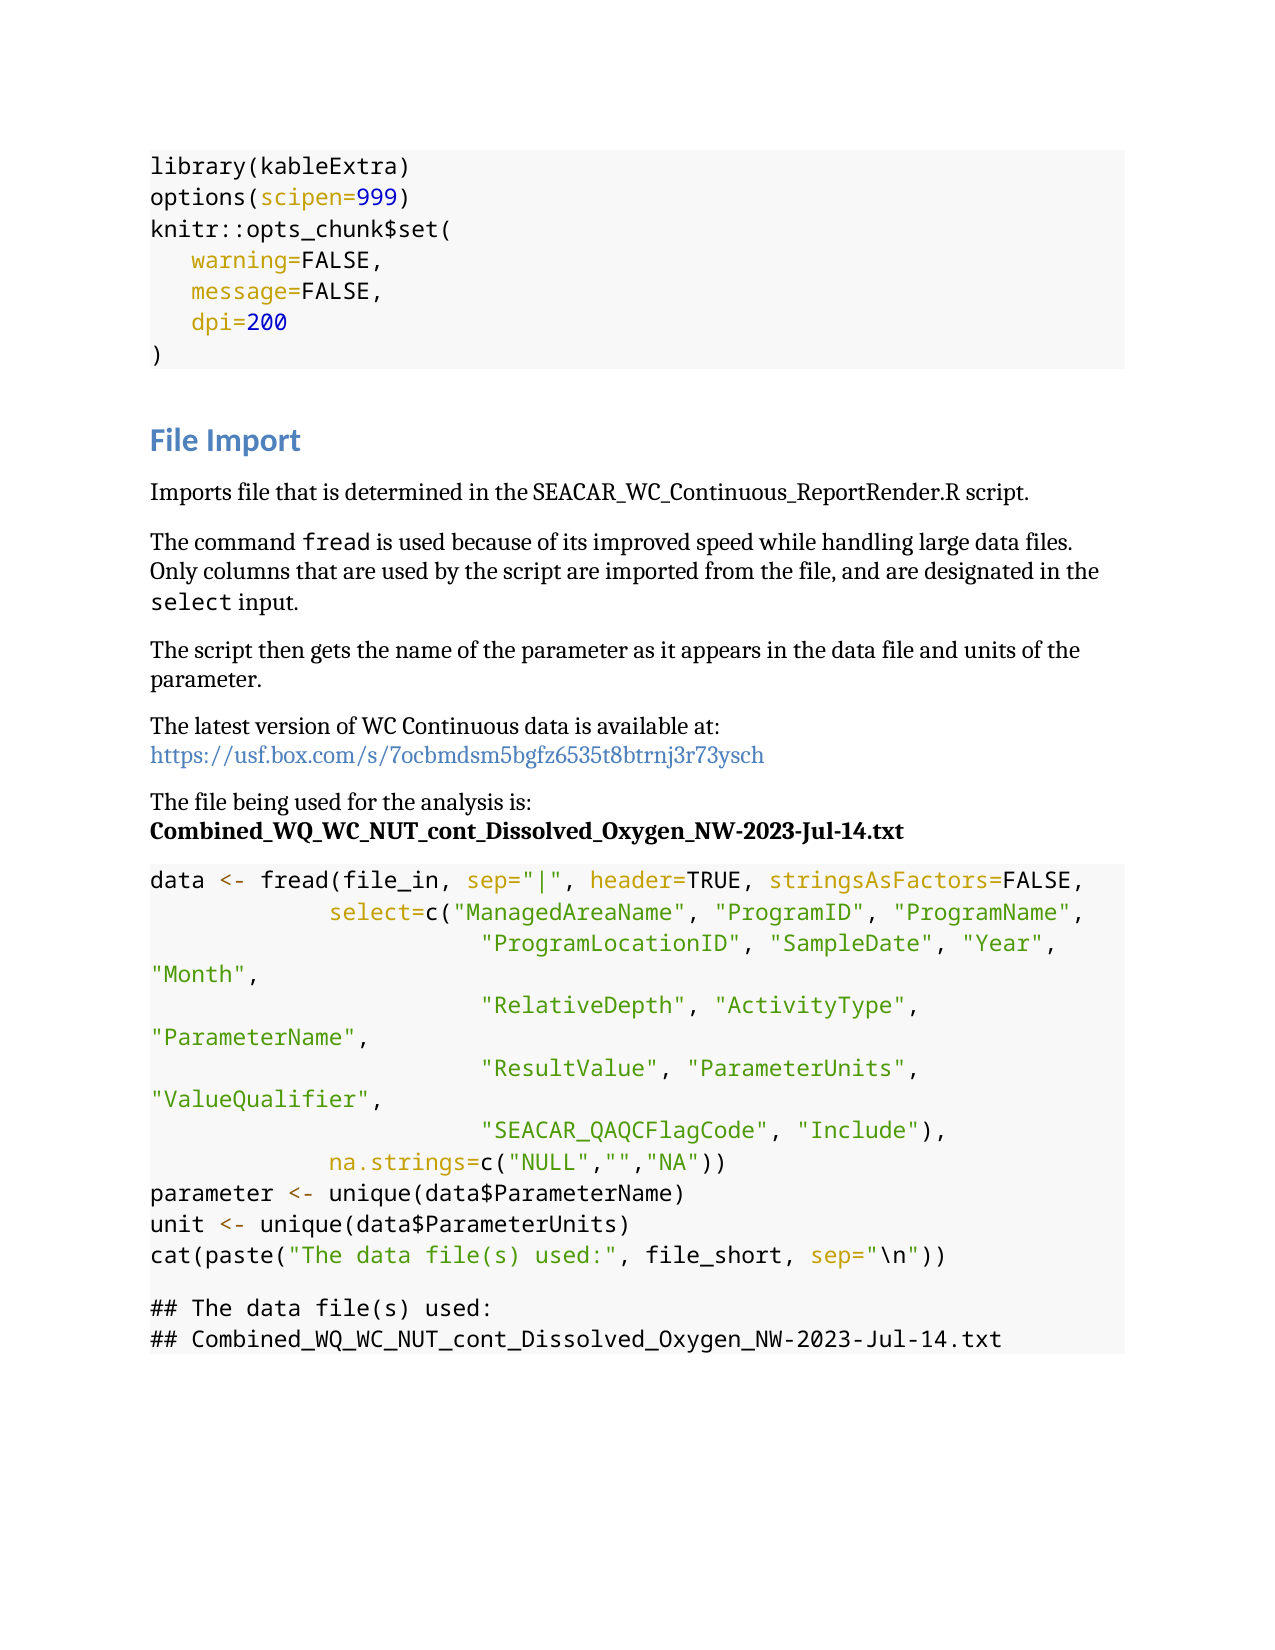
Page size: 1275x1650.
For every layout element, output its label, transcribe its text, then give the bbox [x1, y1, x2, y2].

text data <- fread(file_in, sep="|", header=TRUE, stringsAsFactors=FALSE, select=c("ManagedAreaName", "ProgramID", "ProgramName", "ProgramLocationID", "SampleDate", "Year", "Month", "RelativeDepth", "ActivityType", "ParameterName", "ResultValue", "ParameterUnits", "ValueQualifier", "SEACAR_QAQCFlagCode", "Include"), na.strings=c("NULL","","NA")) parameter <- unique(data$ParameterName) unit <- unique(data$ParameterUnits) cat(paste("The data file(s) used:", file_short, sep="\n")) [150, 864, 1125, 1271]
text The latest version of WC Continuous data is available at: https://usf.box.com/s/7ocbmdsm5bgfz6535t8btrnj3r73ysch [150, 712, 1125, 769]
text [150, 150, 1125, 369]
subtitle File Import [150, 419, 1125, 459]
text ## The data file(s) used: ## Combined_WQ_WC_NUT_cont_Dissolved_Oxygen_NW-2023-Jul-14.txt [150, 1292, 1125, 1354]
text The script then gets the name of the parameter as it appears in the data file and units of the parameter. [150, 636, 1125, 693]
text The command fread is used because of its improved speed while handling large data files. Only columns that are used by the script are imported from the file, and are designated in the select input. [150, 526, 1125, 617]
text Imports file that is determined in the SEACAR_WC_Continuous_ReportRender.R script. [150, 478, 1125, 507]
text The file being used for the analysis is: Combined_WQ_WC_NUT_cont_Dissolved_Oxygen_NW-2023-Jul-14.txt [150, 788, 1125, 846]
